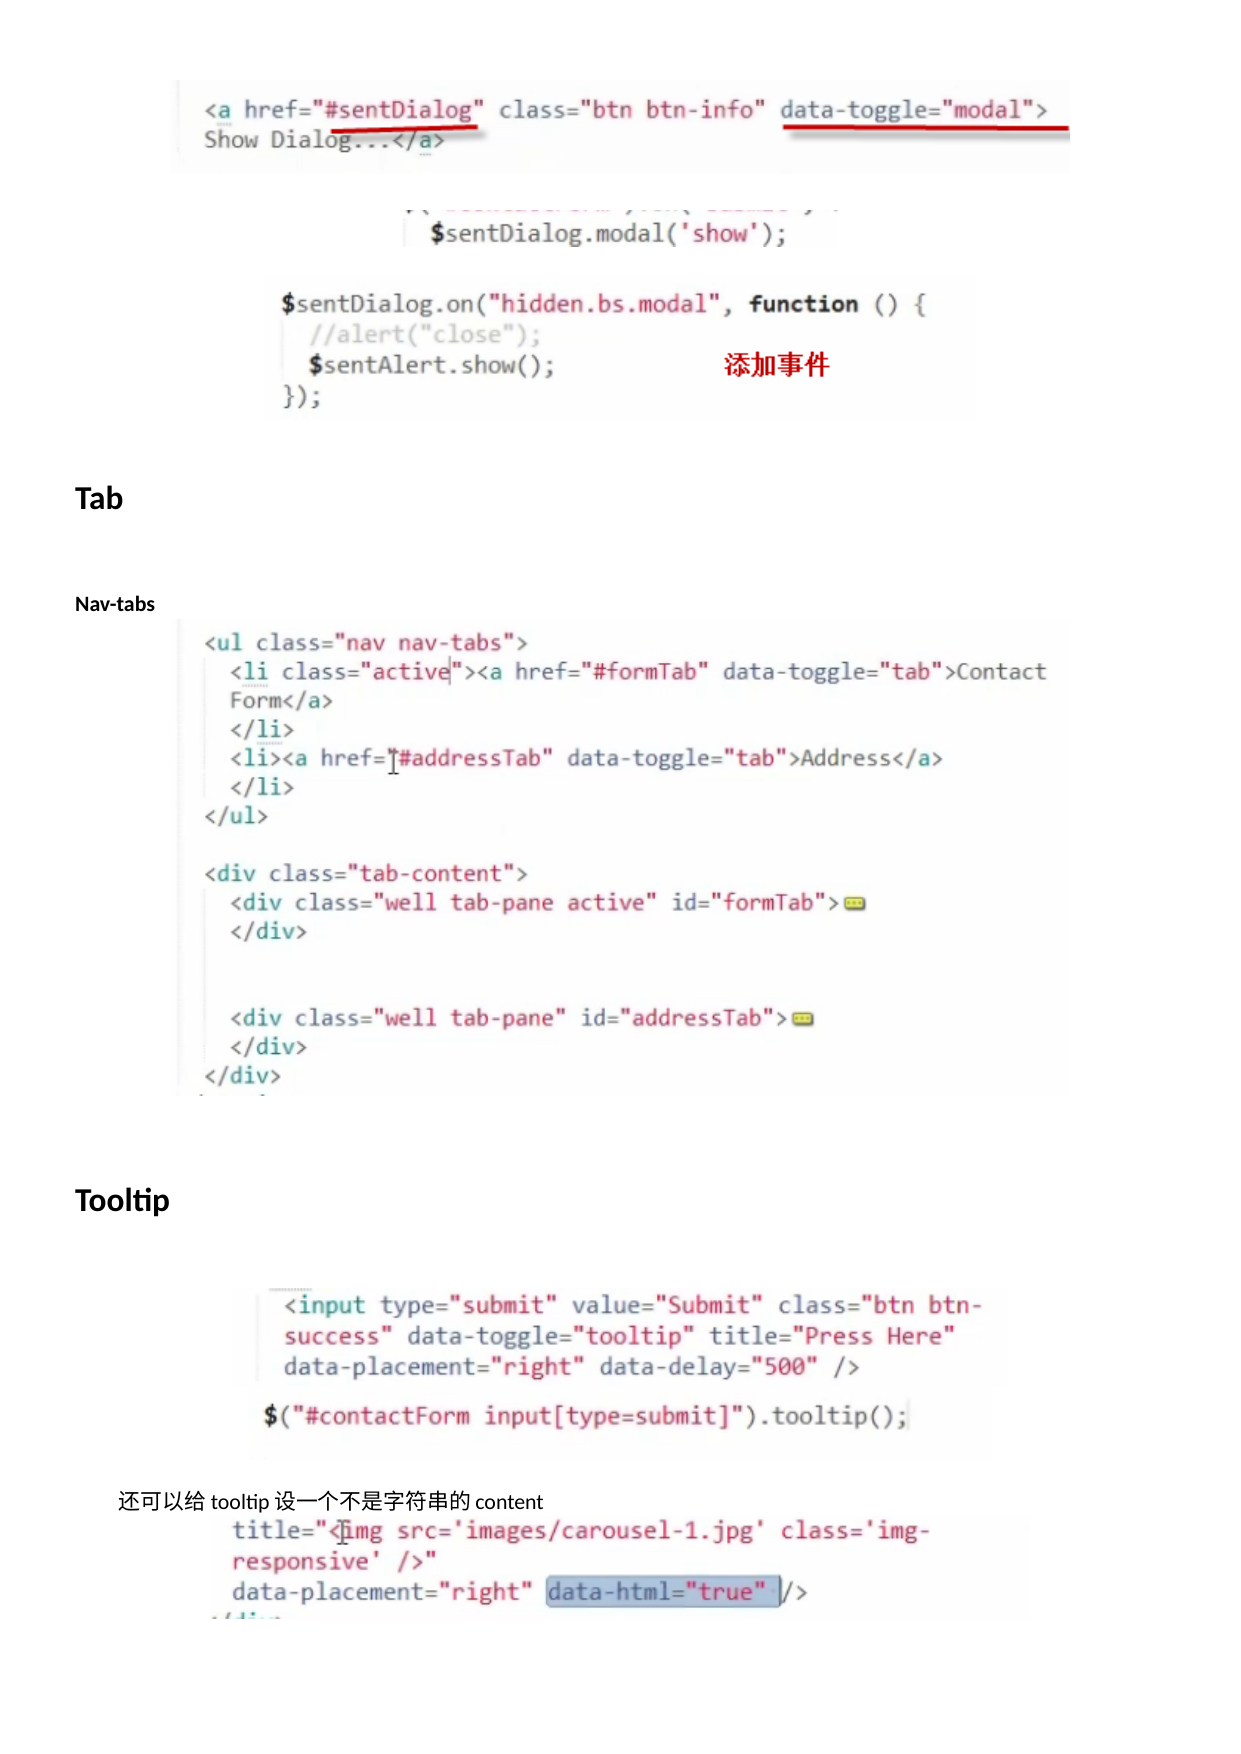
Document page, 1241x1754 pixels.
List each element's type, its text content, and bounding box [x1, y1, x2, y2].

text 还可以给tooltip设一个不是字符串的content [75, 1483, 1165, 1516]
subtitle Tooltip [75, 1167, 1165, 1232]
picture [210, 1516, 1031, 1619]
picture [232, 1288, 1008, 1460]
picture [263, 275, 977, 421]
picture [402, 210, 839, 247]
picture [170, 80, 1071, 174]
picture [170, 619, 1071, 1096]
text Nav-tabs [75, 587, 1165, 619]
subtitle Tab [75, 465, 1165, 530]
